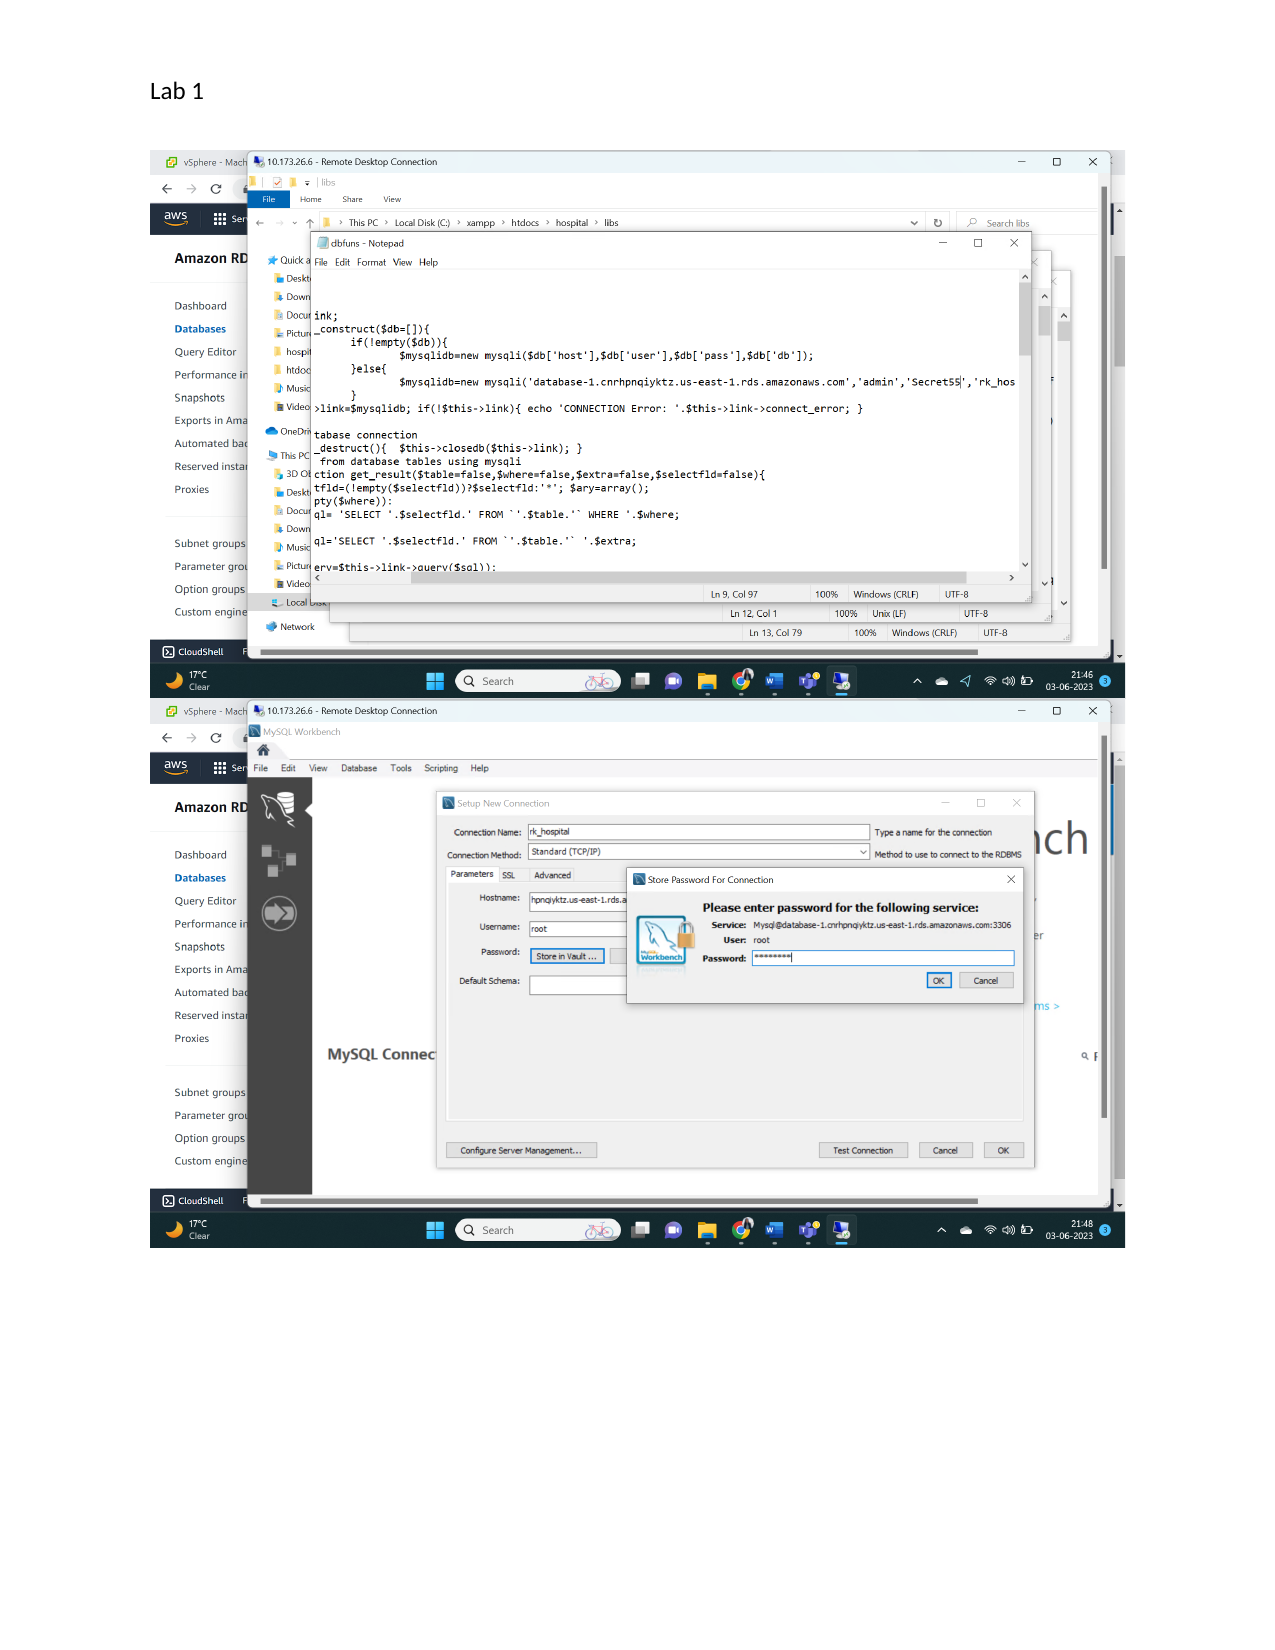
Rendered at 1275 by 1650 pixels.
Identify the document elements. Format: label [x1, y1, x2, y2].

picture [150, 150, 1125, 1248]
